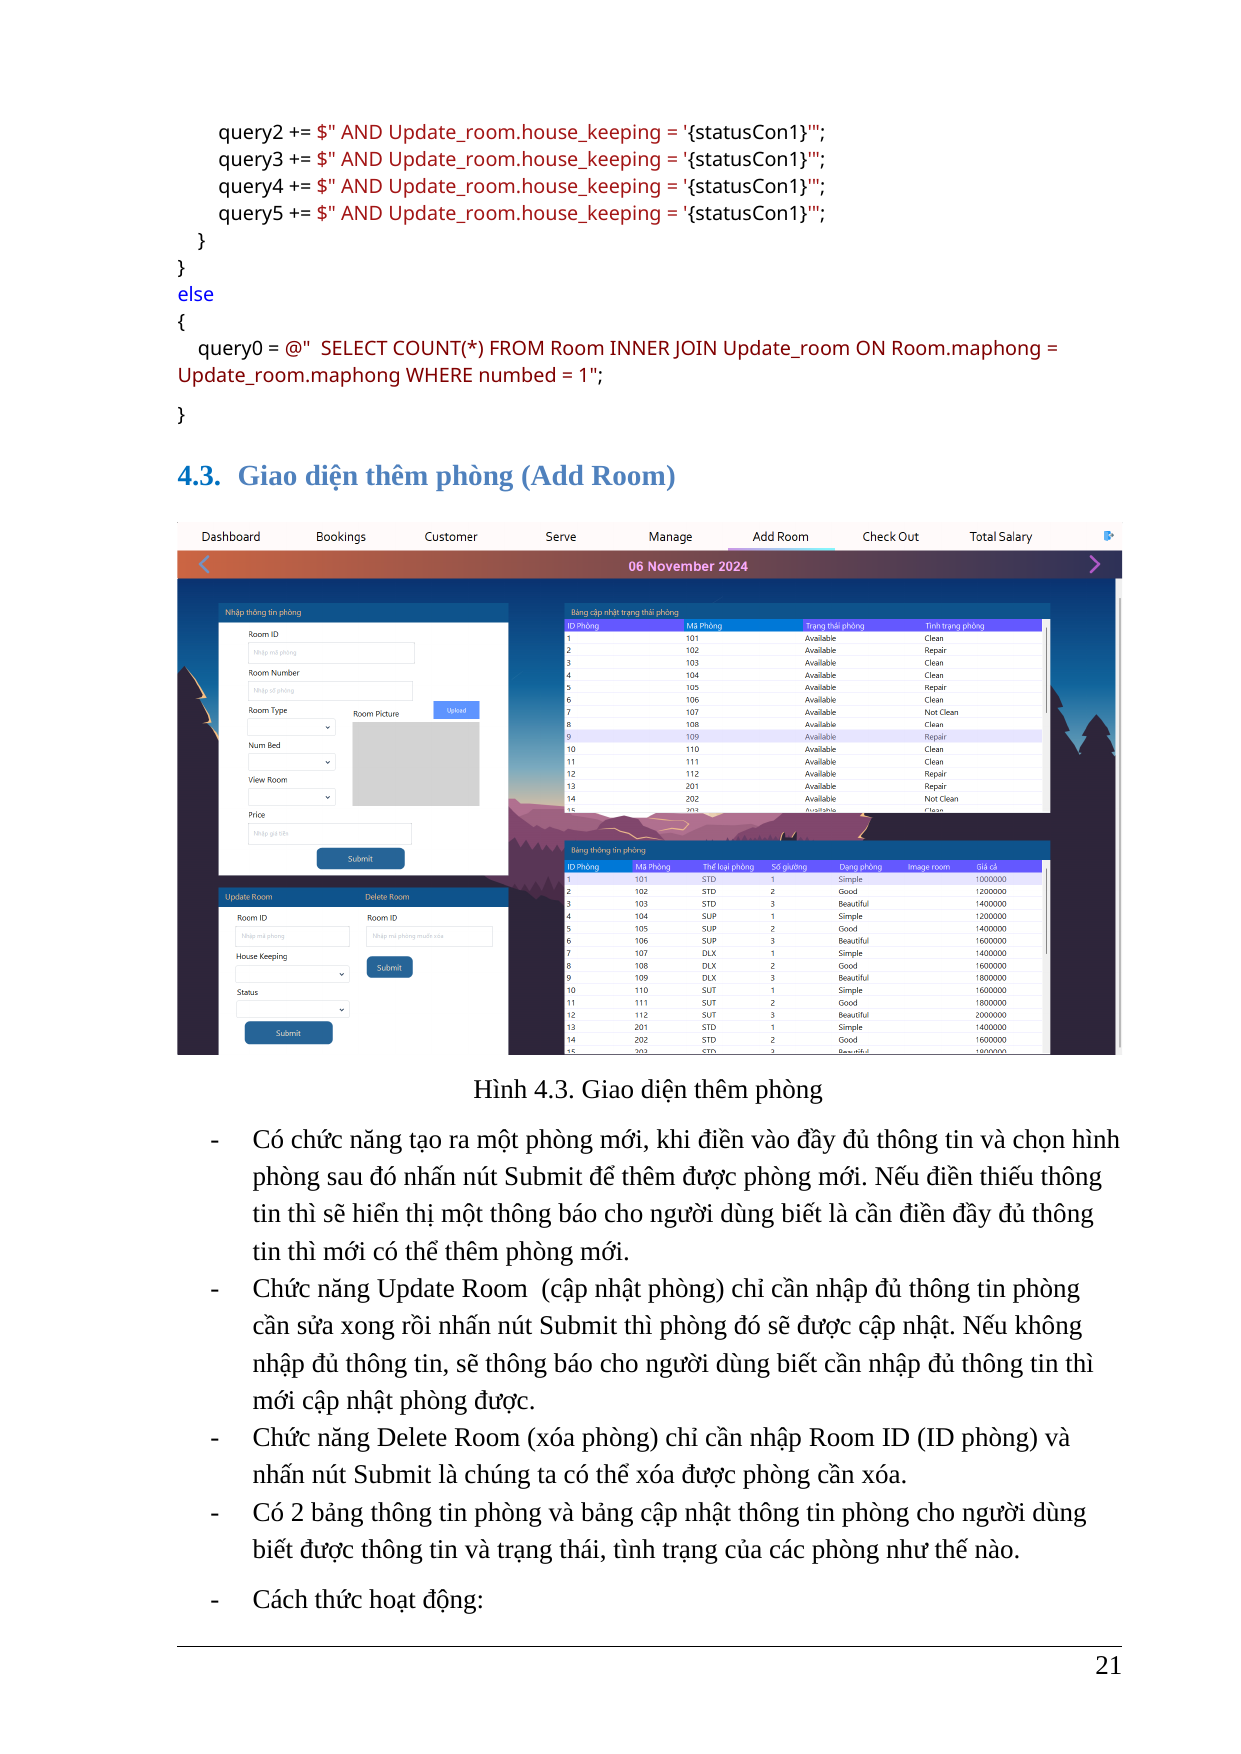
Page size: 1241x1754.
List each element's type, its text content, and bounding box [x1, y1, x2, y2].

list Cách thức hoạt động: [215, 1583, 1122, 1614]
text } [177, 226, 1122, 253]
text query2 += $" AND Update_room.house_keeping = '{statusCon1}'"; [177, 118, 1122, 145]
text query0 = @" SELECT COUNT(*) FROM Room INNER JOIN Update_room ON Room.maphong = Update_room.maphong WHERE numbed = 1"; [177, 334, 1122, 388]
subtitle Giao diện thêm phòng (Add Room) [177, 458, 1122, 491]
text else [177, 280, 1122, 307]
text { [177, 307, 1122, 334]
text query5 += $" AND Update_room.house_keeping = '{statusCon1}'"; [177, 199, 1122, 226]
text query4 += $" AND Update_room.house_keeping = '{statusCon1}'"; [177, 172, 1122, 199]
list Có chức năng tạo ra một phòng mới, khi điền vào đầy đủ thông tin và chọn hình phòng sau đó nhấn nút Submit để thêm được phòng mới. Nếu điền thiếu thông tin thì sẽ hiển thị một thông báo cho người dùng biết là cần điền đầy đủ thông tin thì mới có thể thêm phòng mới. [215, 1123, 1122, 1266]
picture [177, 522, 1123, 1055]
text } [177, 400, 1122, 427]
list Chức năng Update Room (cập nhật phòng) chỉ cần nhập đủ thông tin phòng cần sửa xong rồi nhấn nút Submit thì phòng đó sẽ được cập nhật. Nếu không nhập đủ thông tin, sẽ thông báo cho người dùng biết cần nhập đủ thông tin thì mới cập nhật phòng được. [215, 1272, 1122, 1415]
list Chức năng Delete Room (xóa phòng) chỉ cần nhập Room ID (ID phòng) và nhấn nút Submit là chúng ta có thể xóa được phòng cần xóa. [215, 1421, 1122, 1490]
list Có 2 bảng thông tin phòng và bảng cập nhật thông tin phòng cho người dùng biết được thông tin và trạng thái, tình trạng của các phòng như thế nào. [215, 1496, 1122, 1564]
text query3 += $" AND Update_room.house_keeping = '{statusCon1}'"; [177, 145, 1122, 172]
text Hình 4.3. Giao diện thêm phòng [177, 1073, 1122, 1104]
text } [177, 253, 1122, 280]
